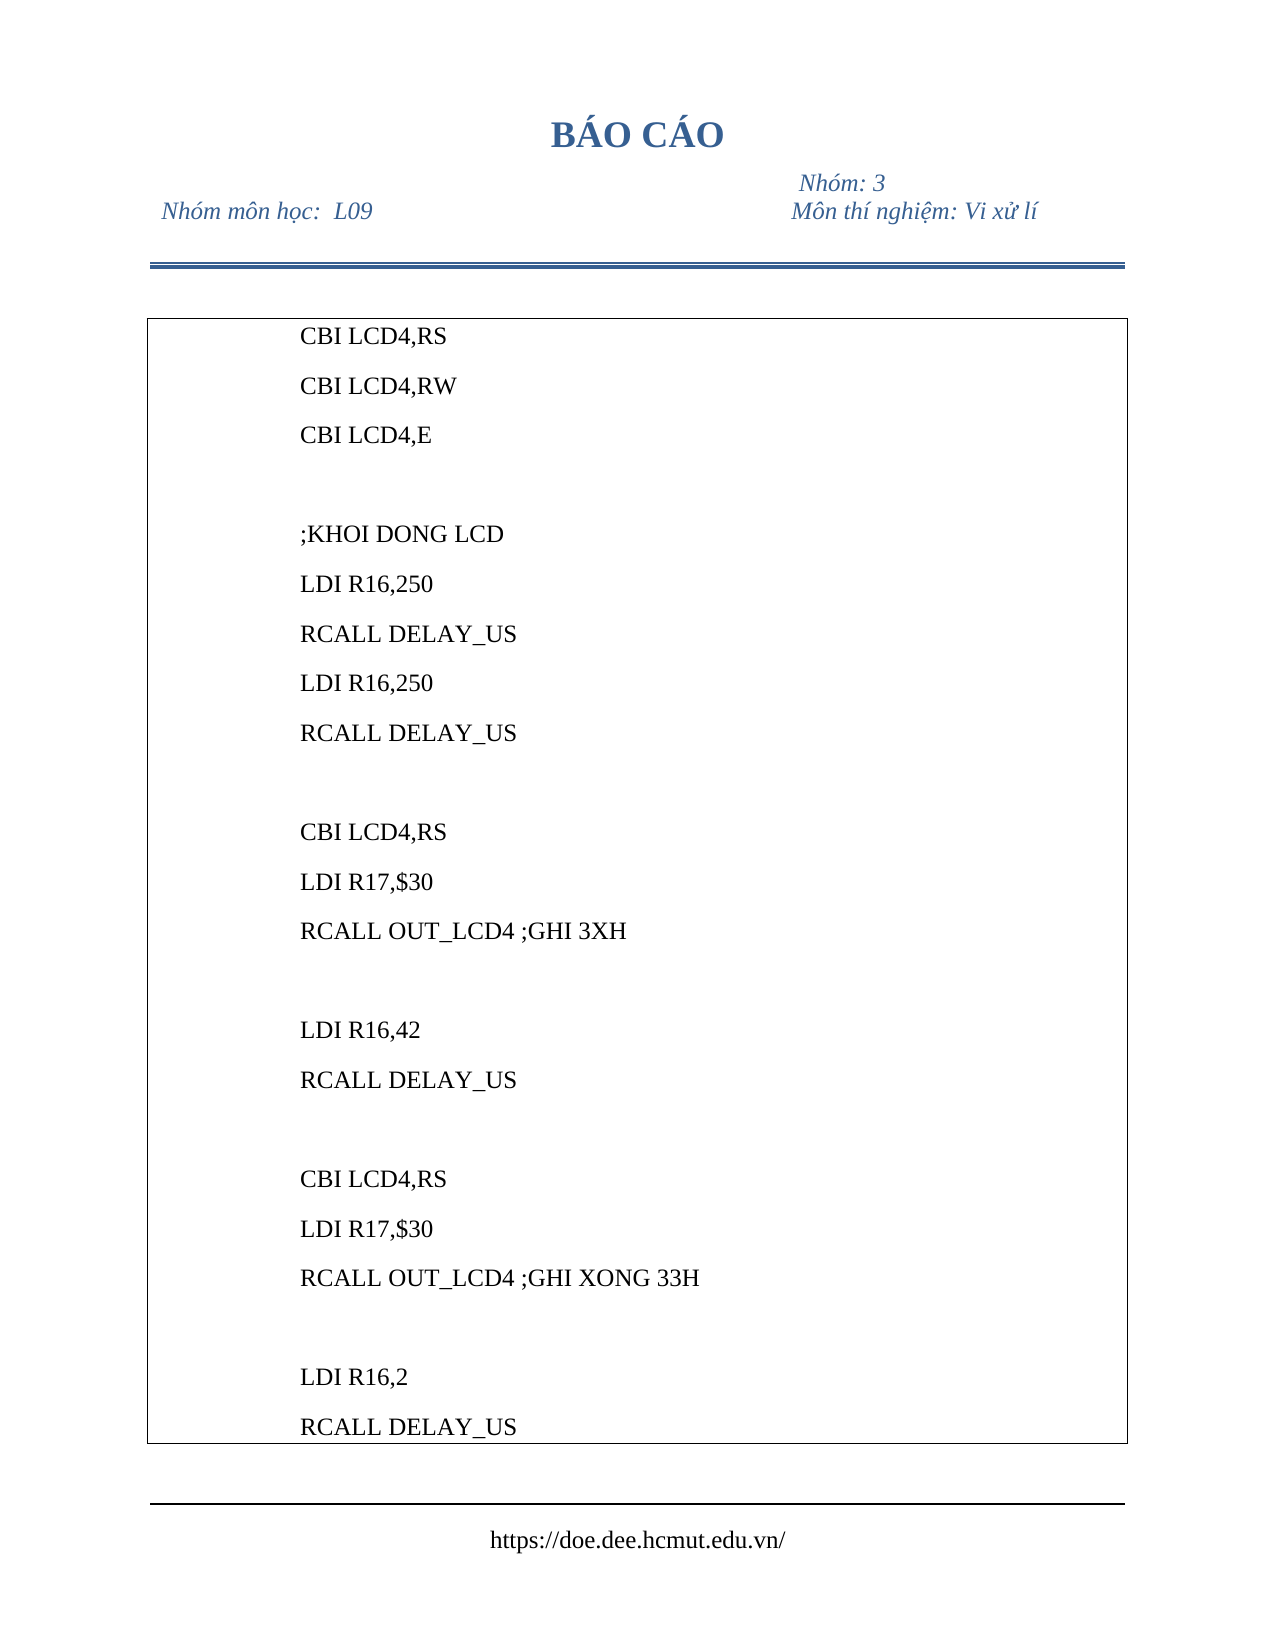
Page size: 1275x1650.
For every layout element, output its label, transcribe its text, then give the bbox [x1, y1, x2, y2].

text RCALL OUT_LCD4 ;GHI XONG 33H [148, 1260, 1127, 1292]
text LDI R16,42 [148, 1012, 1127, 1044]
text CBI LCD4,RS [148, 814, 1127, 846]
text RCALL DELAY_US [148, 1409, 1127, 1443]
text RCALL DELAY_US [148, 715, 1127, 747]
text LDI R16,2 [148, 1359, 1127, 1391]
text RCALL DELAY_US [148, 1062, 1127, 1094]
text CBI LCD4,RS [148, 1161, 1127, 1193]
text LDI R16,250 [148, 566, 1127, 598]
text LDI R16,250 [148, 665, 1127, 697]
text RCALL DELAY_US [148, 616, 1127, 647]
text ;KHOI DONG LCD [148, 516, 1127, 548]
text LDI R17,$30 [148, 1211, 1127, 1242]
text CBI LCD4,RS [148, 319, 1127, 350]
text CBI LCD4,RW [148, 368, 1127, 399]
text CBI LCD4,E [148, 417, 1127, 449]
text RCALL OUT_LCD4 ;GHI 3XH [148, 913, 1127, 945]
text LDI R17,$30 [148, 863, 1127, 895]
